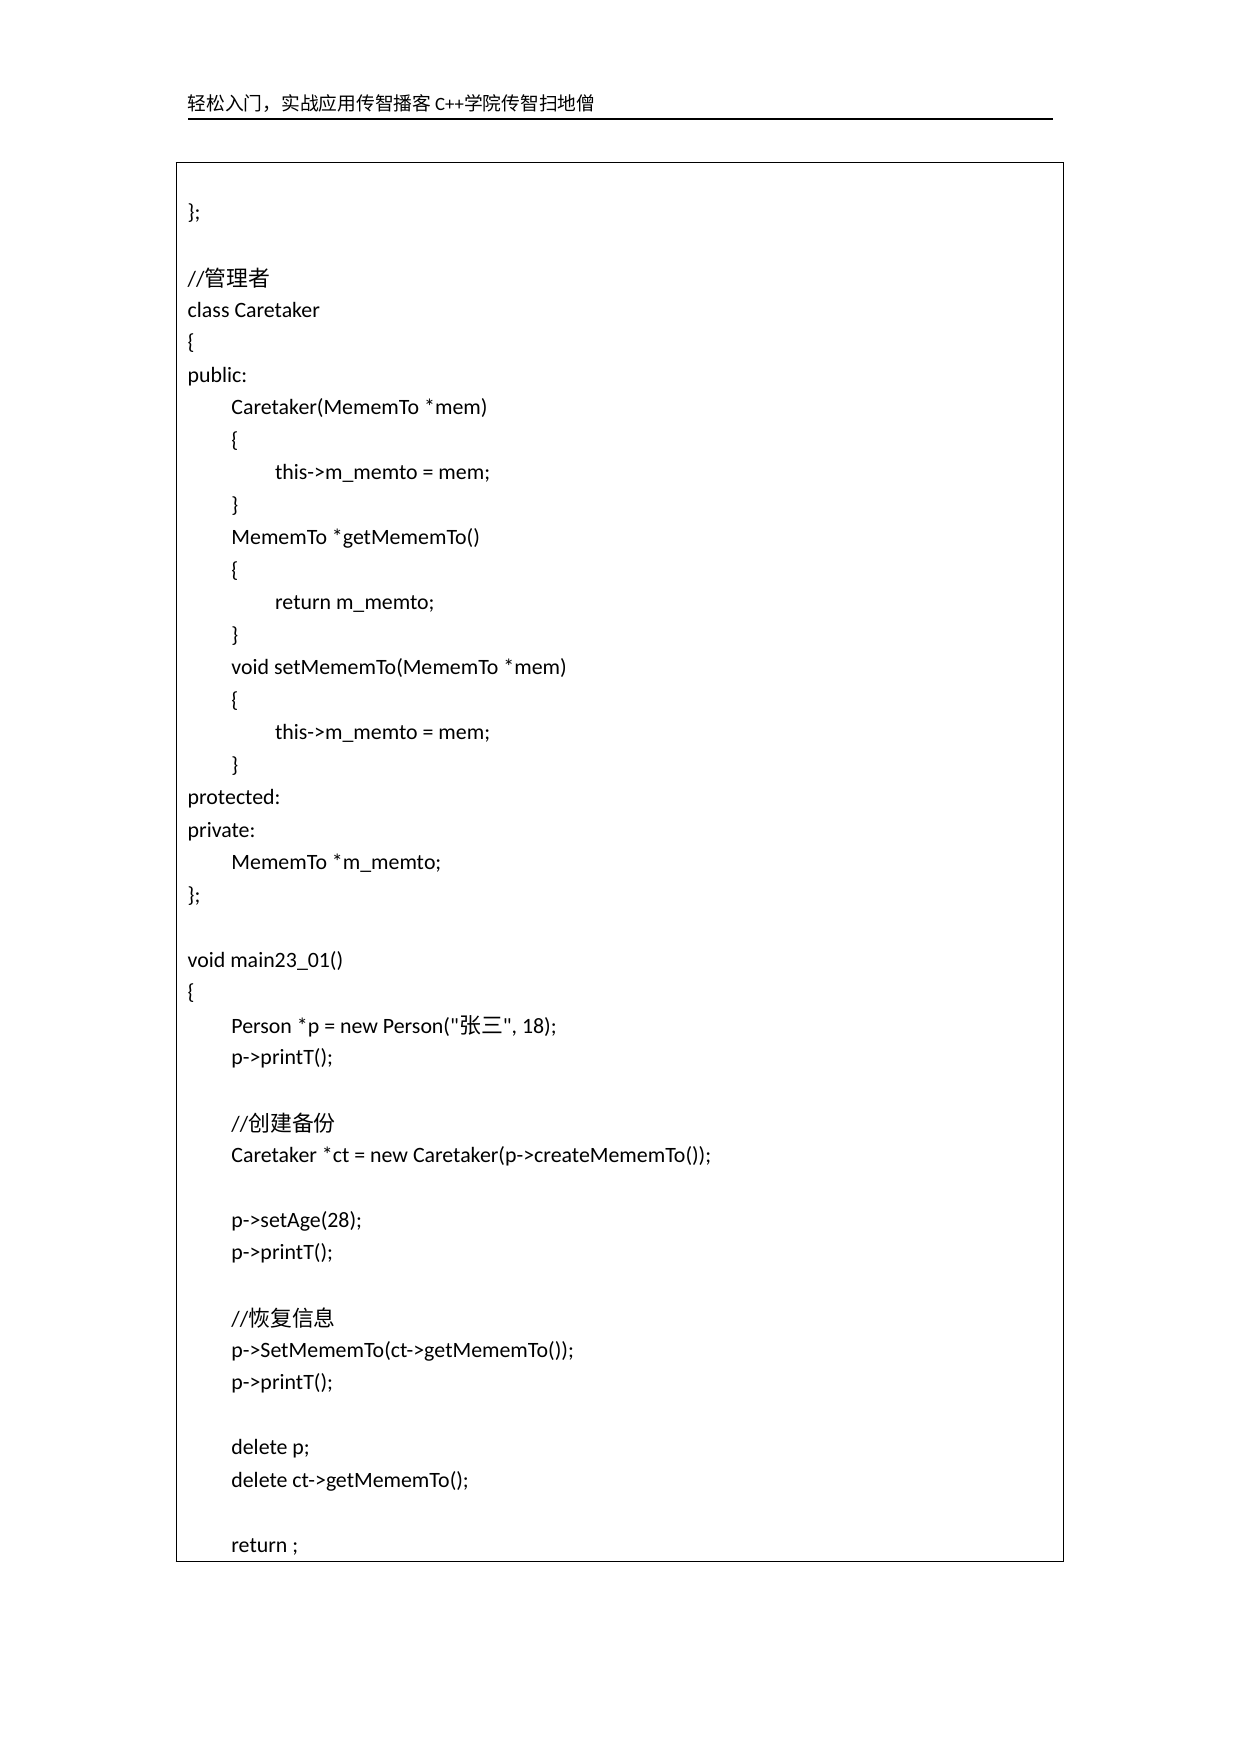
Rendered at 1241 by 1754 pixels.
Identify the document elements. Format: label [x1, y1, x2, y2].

table_header [177, 163, 1063, 1561]
